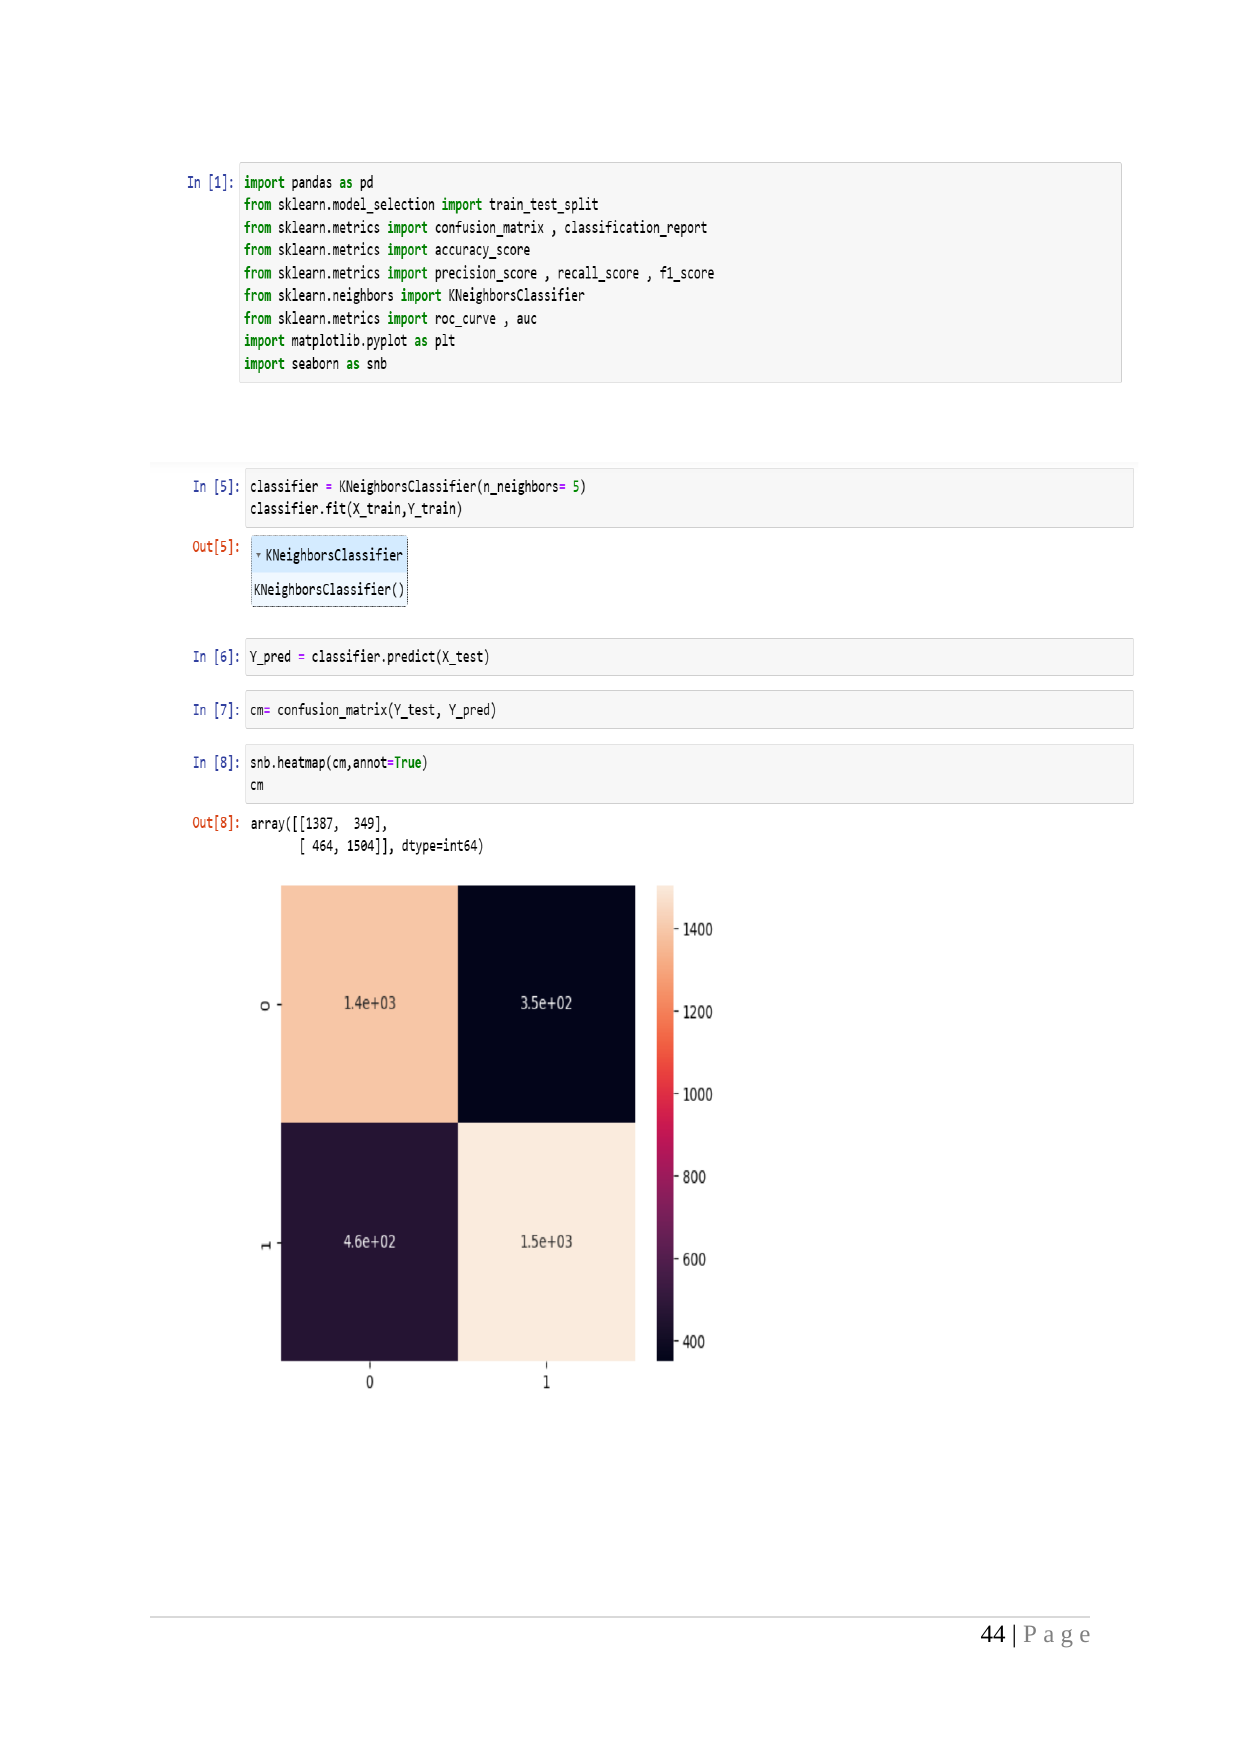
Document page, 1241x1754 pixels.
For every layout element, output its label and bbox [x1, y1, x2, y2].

picture [150, 462, 1139, 1413]
picture [150, 150, 1128, 391]
